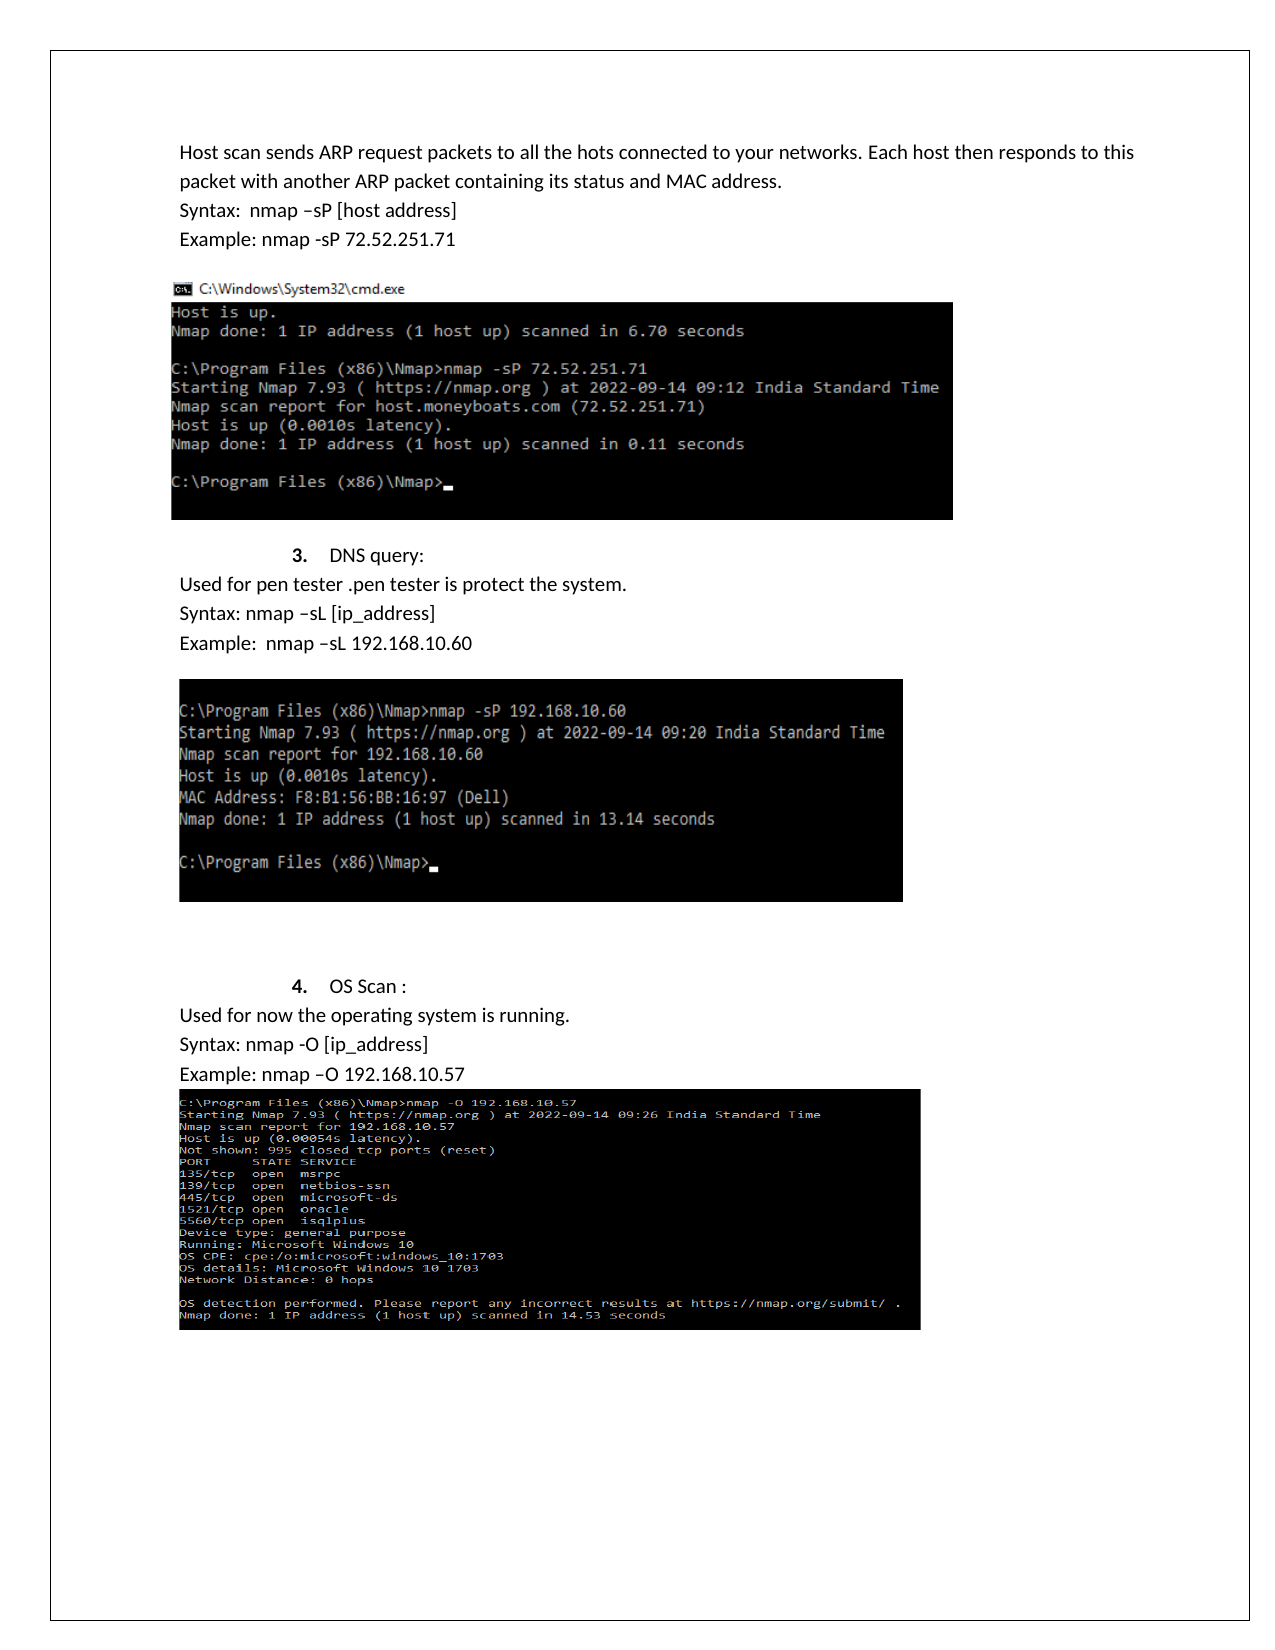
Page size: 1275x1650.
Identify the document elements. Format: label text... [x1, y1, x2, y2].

picture [171, 282, 953, 520]
text Used for pen tester .pen tester is protect the system. Syntax: nmap –sL [ip_address] [179, 571, 630, 626]
picture [179, 679, 903, 902]
text Example: nmap –O 192.168.10.57 [179, 1061, 1249, 1086]
text Example: nmap –sL 192.168.10.60 [179, 630, 1249, 655]
list OS Scan : [292, 973, 1249, 999]
picture [179, 1089, 921, 1330]
text Host scan sends ARP request packets to all the hots connected to your networks. Each host then responds to this packet with another ARP packet containing its status and MAC address. [179, 139, 1177, 193]
text Syntax: nmap –sP [host address] Example: nmap -sP 72.52.251.71 [179, 197, 458, 252]
text Used for now the operating system is running. Syntax: nmap -O [ip_address] [179, 1002, 570, 1057]
list DNS query: [292, 542, 1249, 567]
